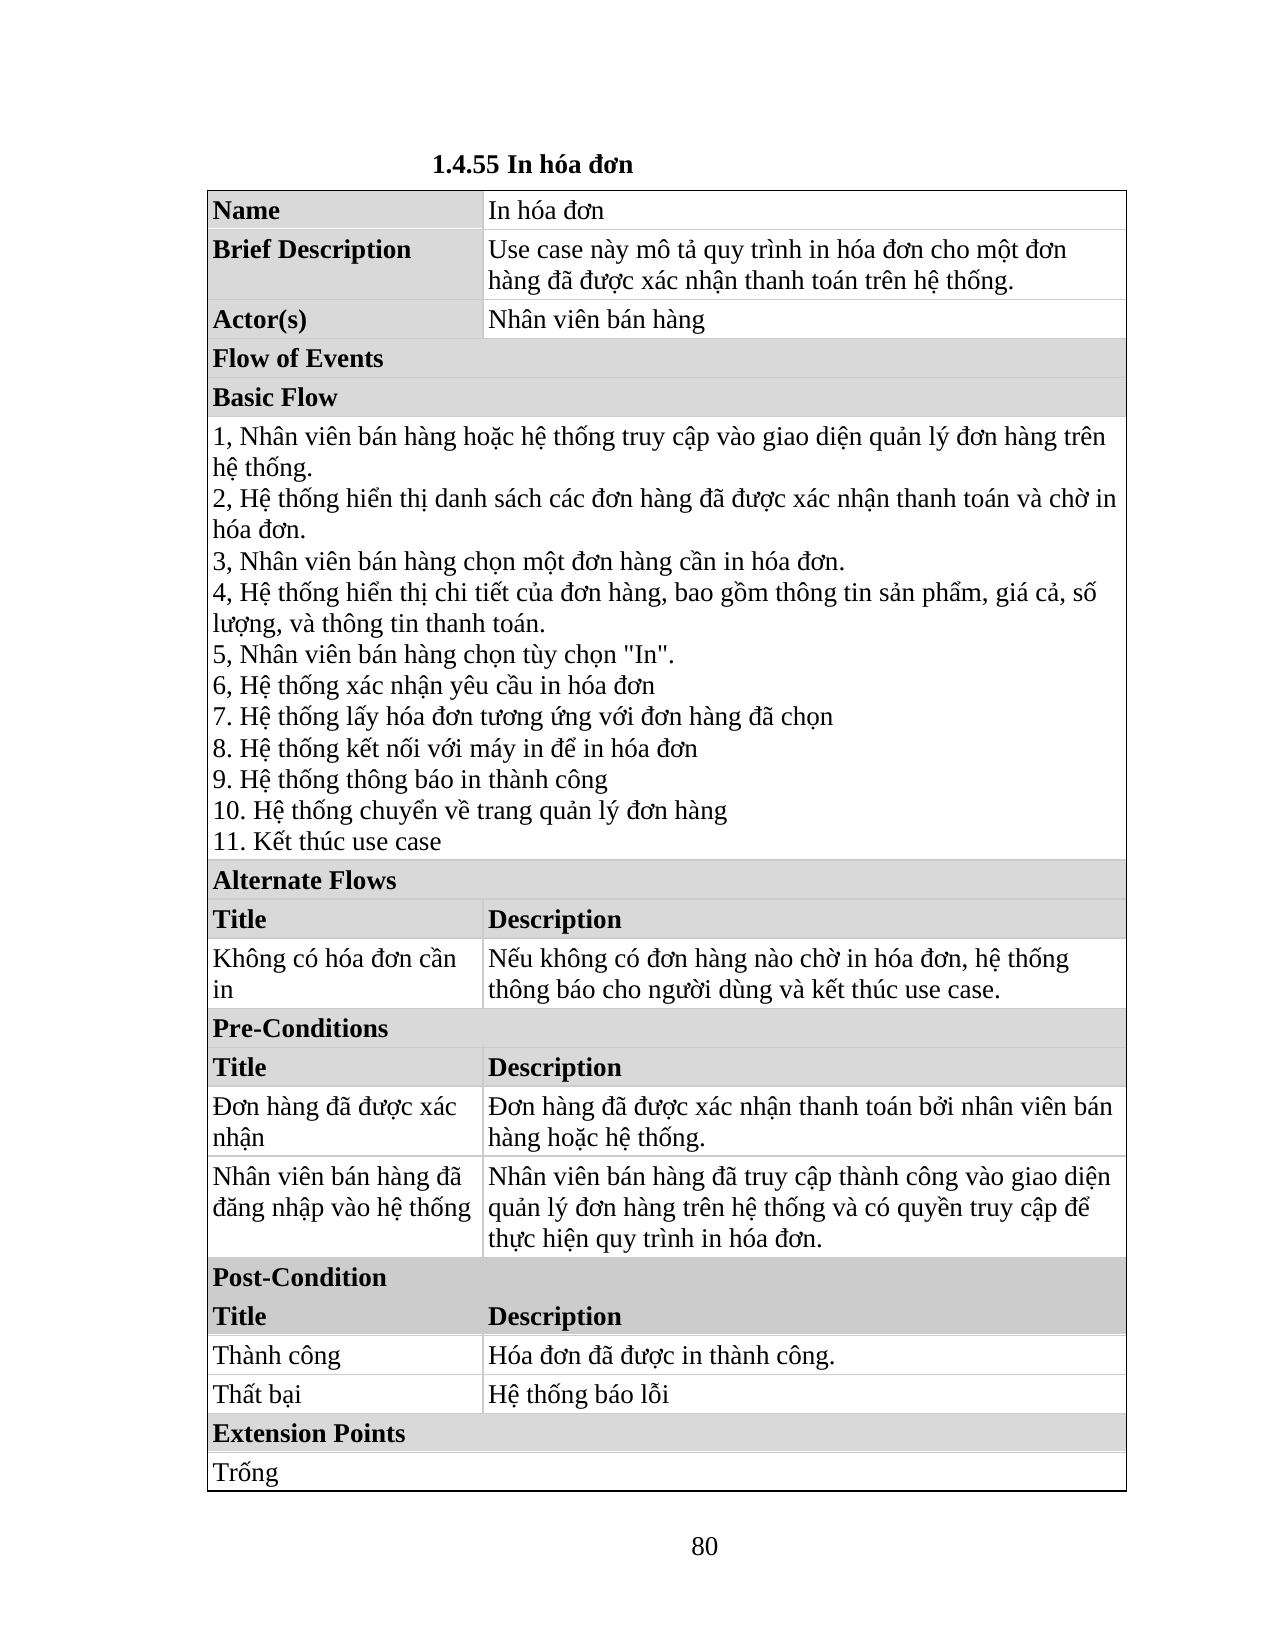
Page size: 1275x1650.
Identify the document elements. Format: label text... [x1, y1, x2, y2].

table_cell Description [484, 900, 1126, 937]
subtitle In hóa đơn [357, 148, 1127, 179]
table_cell Nhân viên bán hàng đã truy cập thành công vào giao diện quản lý đơn hàng trên hệ thống và có quyền truy cập để thực hiện quy trình in hóa đơn. [484, 1157, 1126, 1257]
table_cell Hệ thống báo lỗi [484, 1375, 1126, 1412]
table_cell Title [208, 1048, 482, 1085]
table_cell Hóa đơn đã được in thành công. [484, 1336, 1126, 1373]
table_cell Không có hóa đơn cần in [208, 939, 482, 1007]
table_cell Actor(s) [208, 300, 482, 338]
table_cell Description [484, 1048, 1126, 1085]
table_cell Use case này mô tả quy trình in hóa đơn cho một đơn hàng đã được xác nhận thanh toán trên hệ thống. [484, 230, 1126, 299]
table_cell Pre-Conditions [208, 1009, 1126, 1046]
table_cell Title [208, 1297, 482, 1334]
table_cell Brief Description [208, 230, 482, 299]
table_cell Nếu không có đơn hàng nào chờ in hóa đơn, hệ thống thông báo cho người dùng và kết thúc use case. [484, 939, 1126, 1007]
table_cell 1, Nhân viên bán hàng hoặc hệ thống truy cập vào giao diện quản lý đơn hàng trên hệ thống. 2, Hệ thống hiển thị danh sách các đơn hàng đã được xác nhận thanh toán và chờ in hóa đơn. 3, Nhân viên bán hàng chọn một đơn hàng cần in hóa đơn. 4, Hệ thống hiển thị chi tiết của đơn hàng, bao gồm thông tin sản phẩm, giá cả, số lượng, và thông tin thanh toán. 5, Nhân viên bán hàng chọn tùy chọn "In". 6, Hệ thống xác nhận yêu cầu in hóa đơn 7. Hệ thống lấy hóa đơn tương ứng với đơn hàng đã chọn 8. Hệ thống kết nối với máy in để in hóa đơn 9. Hệ thống thông báo in thành công 10. Hệ thống chuyển về trang quản lý đơn hàng 11. Kết thúc use case [208, 417, 1126, 859]
table_cell Basic Flow [208, 378, 1126, 416]
table_cell Trống [208, 1453, 1126, 1490]
table_cell Đơn hàng đã được xác nhận thanh toán bởi nhân viên bán hàng hoặc hệ thống. [484, 1087, 1126, 1155]
table_cell Extension Points [208, 1414, 1126, 1451]
table_cell Title [208, 900, 482, 937]
table_cell Alternate Flows [208, 861, 1126, 898]
table_cell Thành công [208, 1336, 482, 1373]
table_cell Nhân viên bán hàng đã đăng nhập vào hệ thống [208, 1157, 482, 1257]
table_header Name [208, 191, 482, 228]
table_header In hóa đơn [484, 191, 1126, 228]
table_cell Flow of Events [208, 339, 1126, 377]
table_cell Thất bại [208, 1375, 482, 1412]
table_cell Đơn hàng đã được xác nhận [208, 1087, 482, 1155]
table_cell Post-Condition [208, 1258, 1126, 1296]
table_cell Nhân viên bán hàng [484, 300, 1126, 338]
table_cell Description [484, 1297, 1126, 1334]
